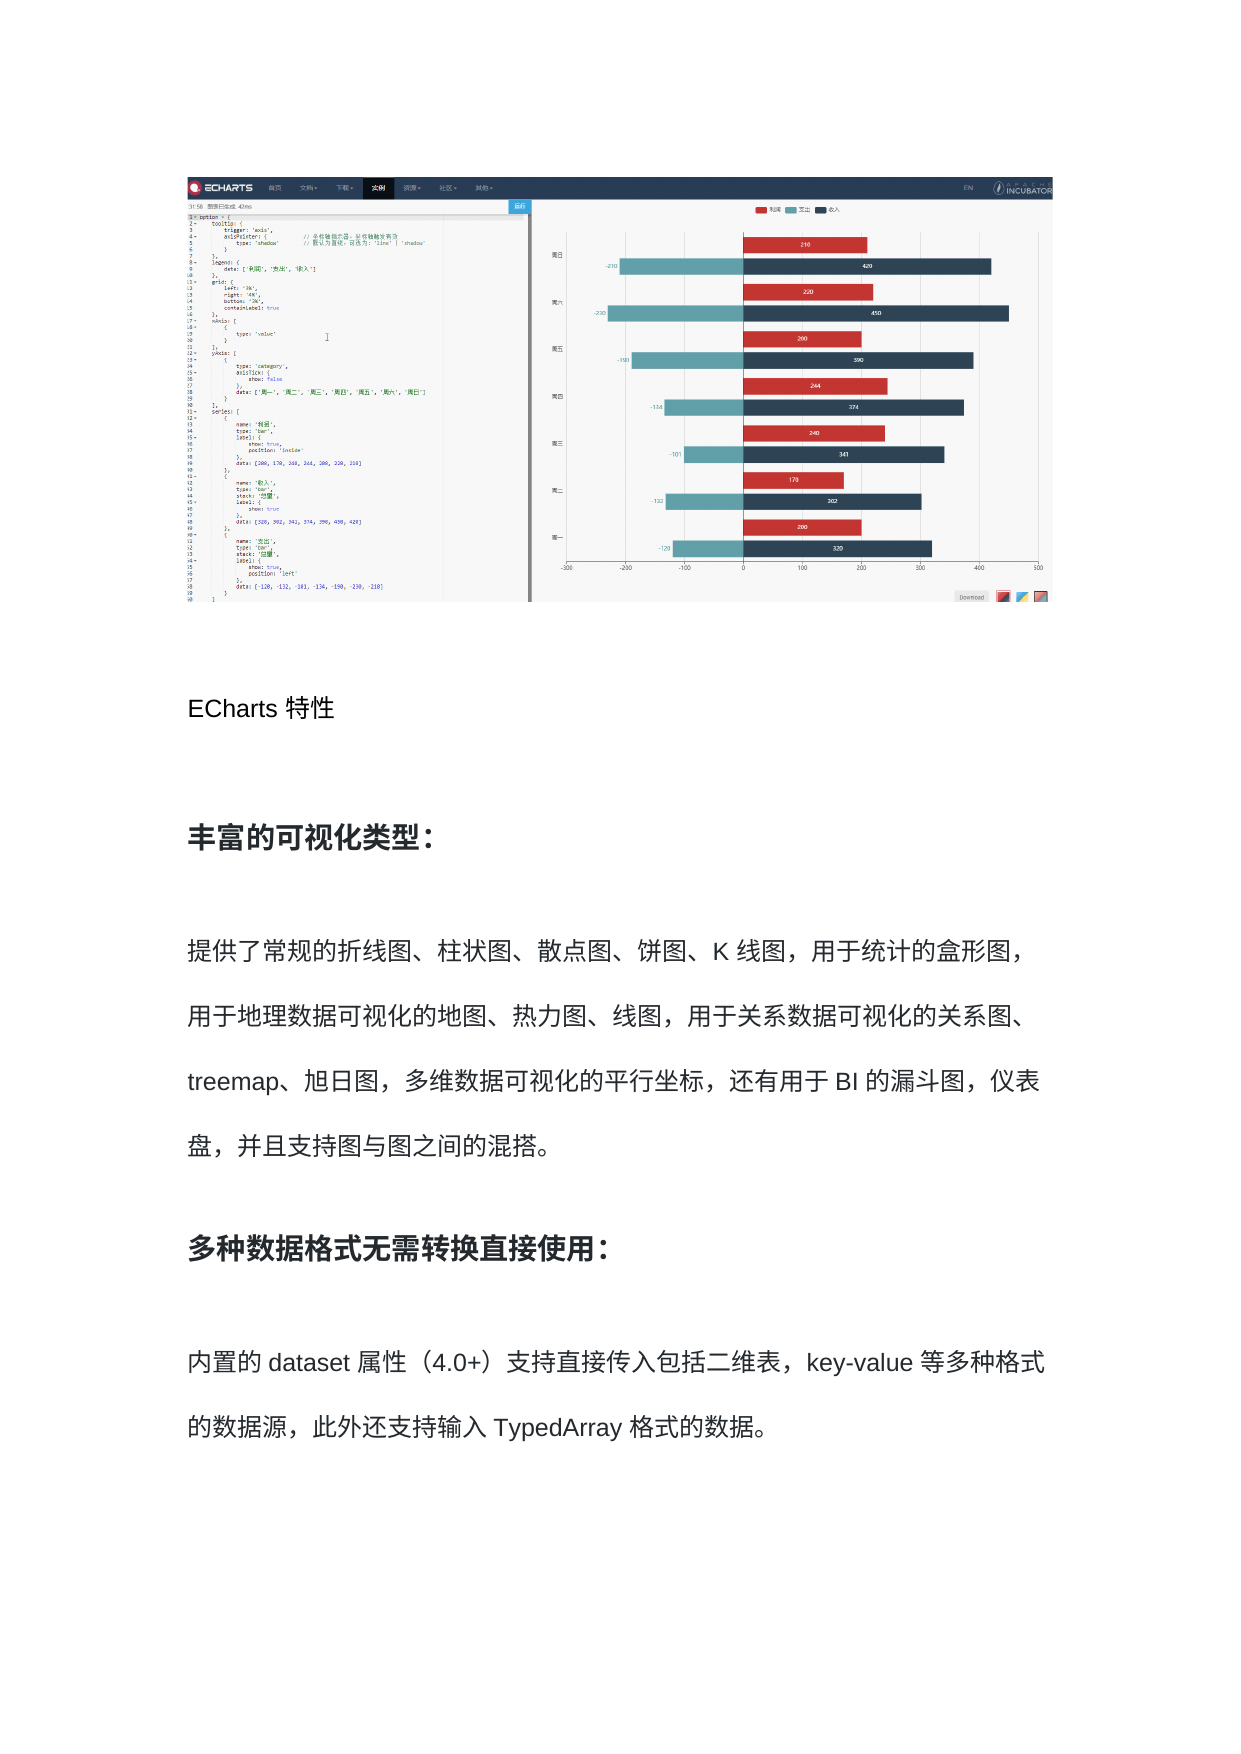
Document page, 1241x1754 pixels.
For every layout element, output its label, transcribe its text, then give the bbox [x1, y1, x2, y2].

subtitle ECharts 特性 [187, 674, 1053, 739]
picture [187, 177, 1053, 602]
subtitle 丰富的可视化类型： [187, 803, 1053, 868]
text 内置的 dataset 属性（4.0+）支持直接传入包括二维表，key-value 等多种格式的数据源，此外还支持输入 TypedArray 格式的数据。 [187, 1328, 1053, 1458]
text 提供了常规的折线图、柱状图、散点图、饼图、K 线图，用于统计的盒形图，用于地理数据可视化的地图、热力图、线图，用于关系数据可视化的关系图、treemap、旭日图，多维数据可视化的平行坐标，还有用于 BI 的漏斗图，仪表盘，并且支持图与图之间的混搭。 [187, 917, 1053, 1177]
subtitle 多种数据格式无需转换直接使用： [187, 1214, 1053, 1279]
